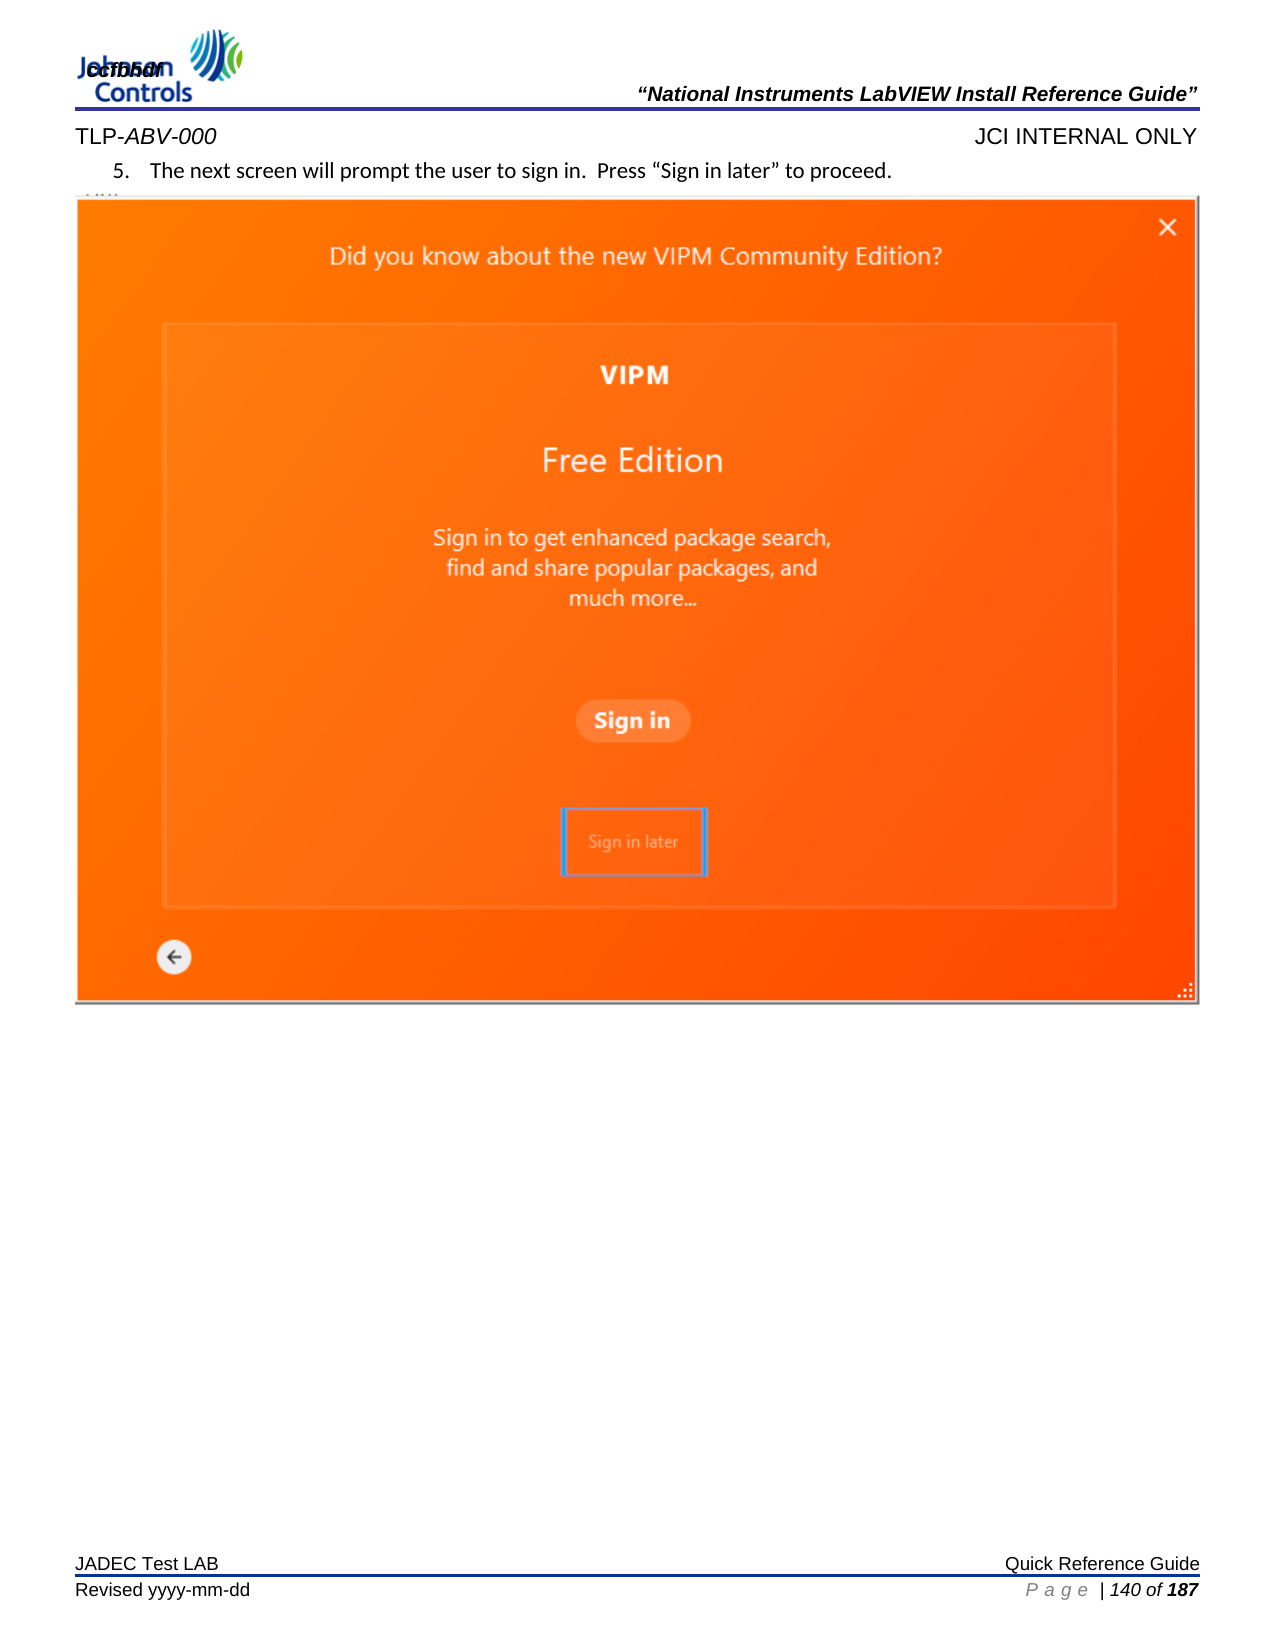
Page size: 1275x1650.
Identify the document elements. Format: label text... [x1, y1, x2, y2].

picture [76, 26, 246, 105]
list The next screen will prompt the user to sign in. Press “Sign in later” to proceed. [112, 156, 1200, 184]
picture [75, 190, 1200, 1012]
